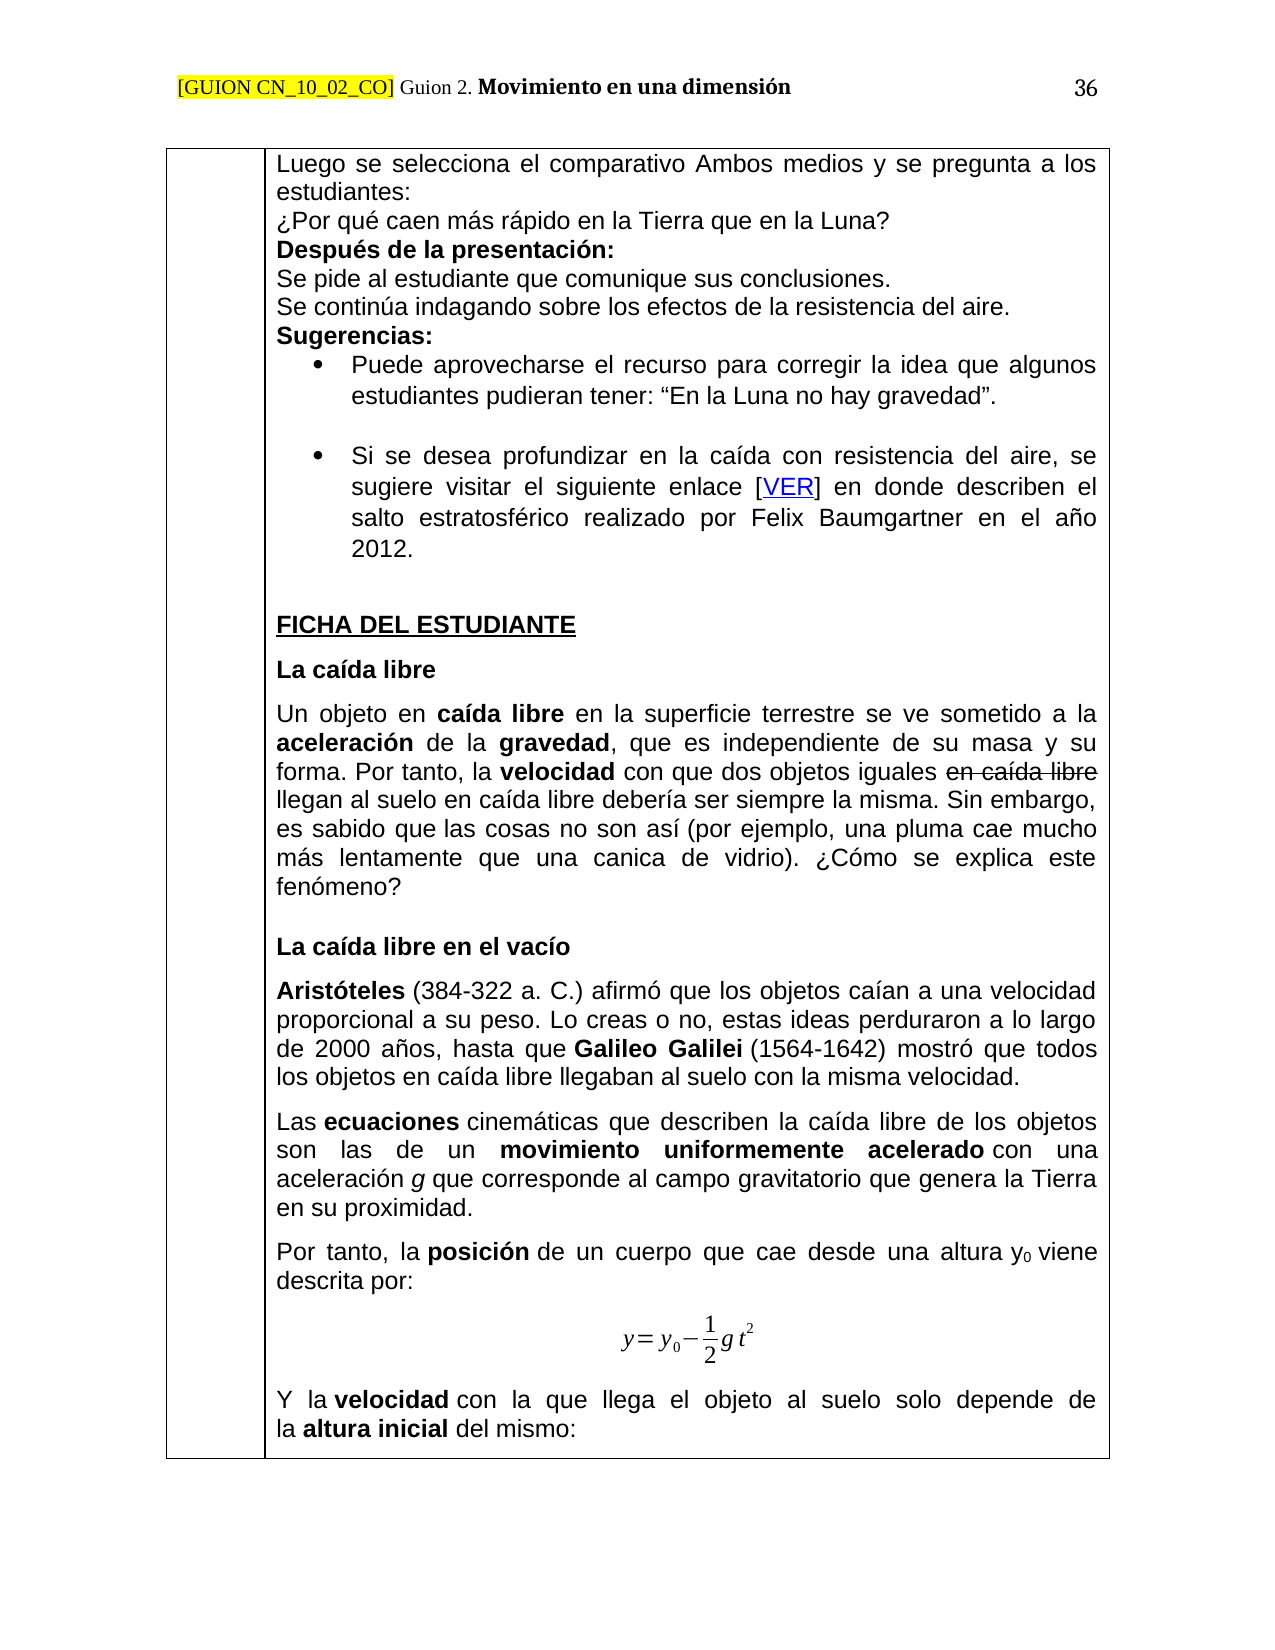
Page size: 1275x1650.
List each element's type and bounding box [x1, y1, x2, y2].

table_cell [167, 149, 264, 1458]
table_cell [266, 149, 1109, 1458]
